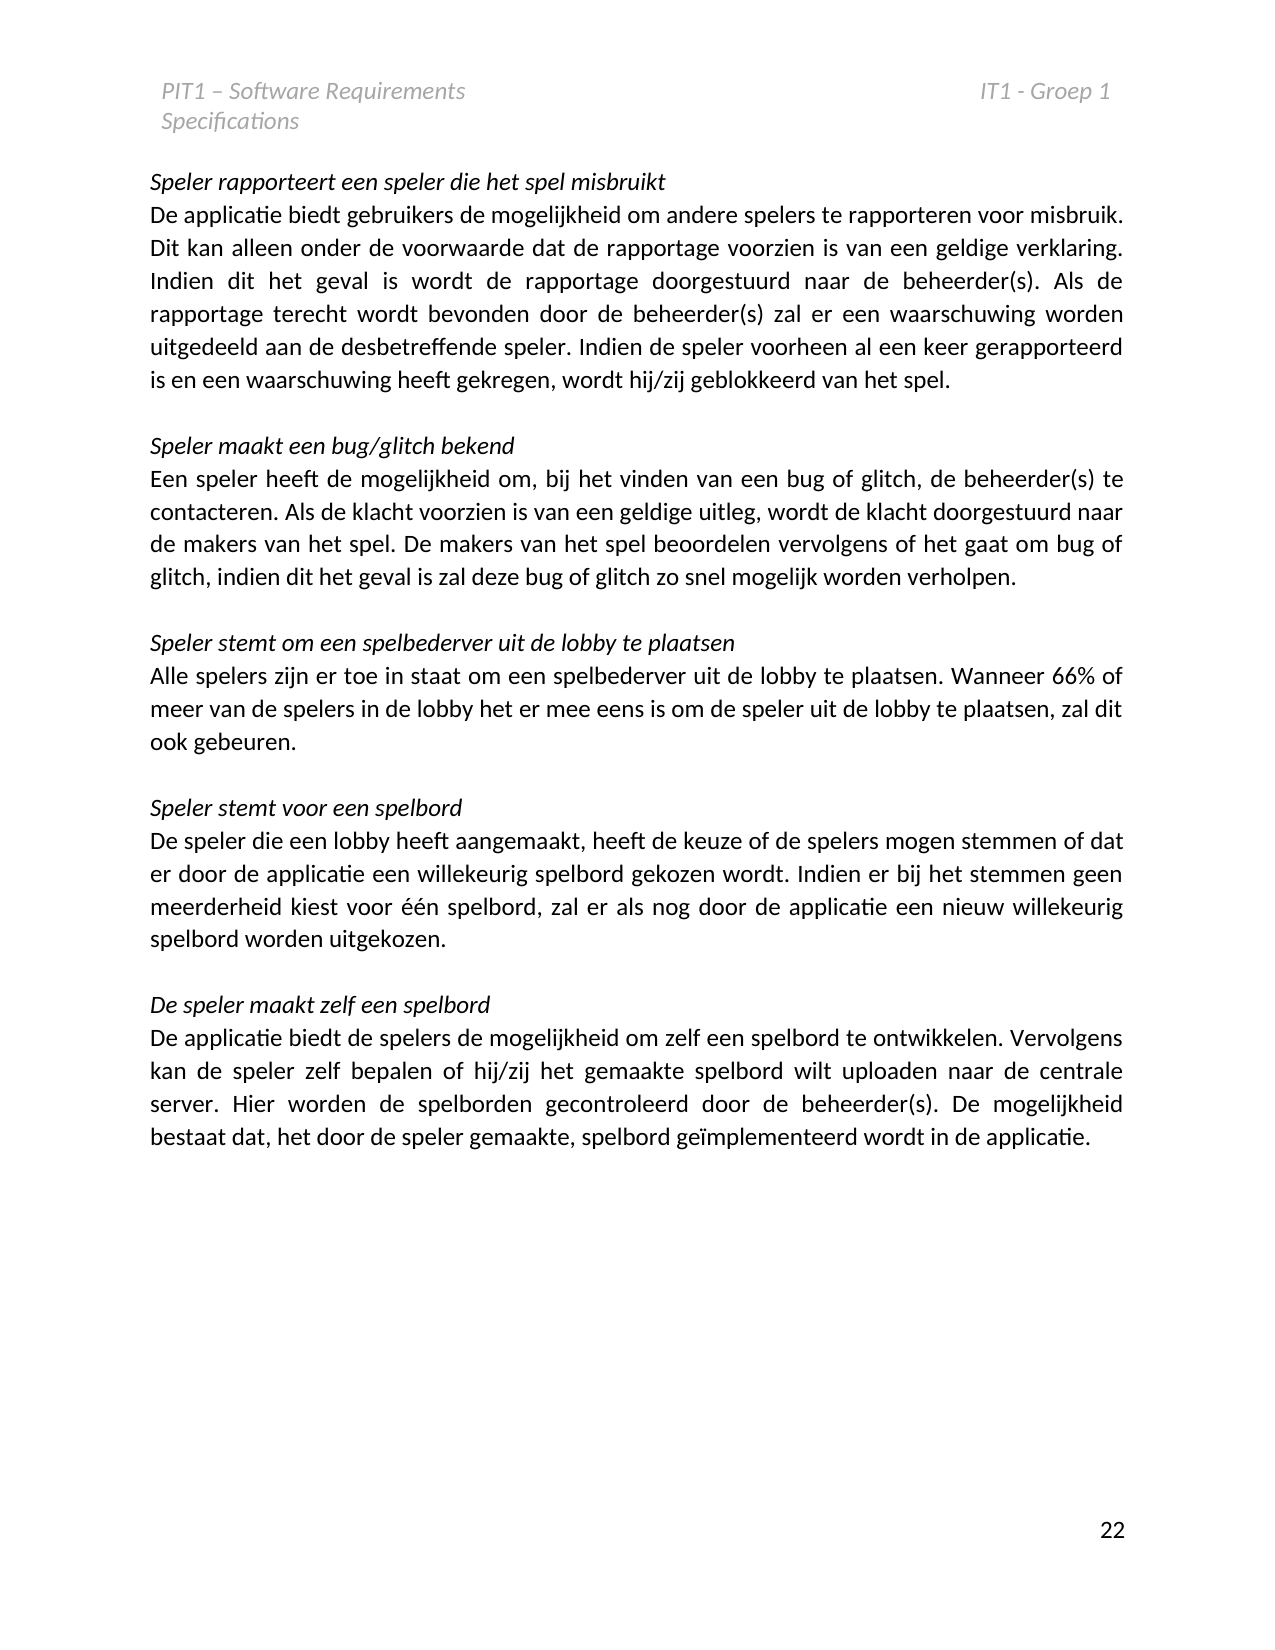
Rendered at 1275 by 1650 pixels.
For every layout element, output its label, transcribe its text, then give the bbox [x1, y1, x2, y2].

text De speler die een lobby heeft aangemaakt, heeft de keuze of de spelers mogen stemmen of dat er door de applicatie een willekeurig spelbord gekozen wordt. Indien er bij het stemmen geen meerderheid kiest voor één spelbord, zal er als nog door de applicatie een nieuw willekeurig spelbord worden uitgekozen. [150, 825, 1125, 954]
text De applicatie biedt gebruikers de mogelijkheid om andere spelers te rapporteren voor misbruik. Dit kan alleen onder de voorwaarde dat de rapportage voorzien is van een geldige verklaring. Indien dit het geval is wordt de rapportage doorgestuurd naar de beheerder(s). Als de rapportage terecht wordt bevonden door de beheerder(s) zal er een waarschuwing worden uitgedeeld aan de desbetreffende speler. Indien de speler voorheen al een keer gerapporteerd is en een waarschuwing heeft gekregen, wordt hij/zij geblokkeerd van het spel. [150, 199, 1125, 394]
text Een speler heeft de mogelijkheid om, bij het vinden van een bug of glitch, de beheerder(s) te contacteren. Als de klacht voorzien is van een geldige uitleg, wordt de klacht doorgestuurd naar de makers van het spel. De makers van het spel beoordelen vervolgens of het gaat om bug of glitch, indien dit het geval is zal deze bug of glitch zo snel mogelijk worden verholpen. [150, 463, 1125, 592]
text Speler stemt om een spelbederver uit de lobby te plaatsen [150, 627, 1125, 658]
text De speler maakt zelf een spelbord [150, 989, 1125, 1020]
text Speler stemt voor een spelbord [150, 792, 1125, 822]
text Alle spelers zijn er toe in staat om een spelbederver uit de lobby te plaatsen. Wanneer 66% of meer van de spelers in de lobby het er mee eens is om de speler uit de lobby te plaatsen, zal dit ook gebeuren. [150, 660, 1125, 757]
text Speler maakt een bug/glitch bekend [150, 430, 1125, 460]
text De applicatie biedt de spelers de mogelijkheid om zelf een spelbord te ontwikkelen. Vervolgens kan de speler zelf bepalen of hij/zij het gemaakte spelbord wilt uploaden naar de centrale server. Hier worden de spelborden gecontroleerd door de beheerder(s). De mogelijkheid bestaat dat, het door de speler gemaakte, spelbord geïmplementeerd wordt in de applicatie. [150, 1022, 1125, 1152]
text Speler rapporteert een speler die het spel misbruikt [150, 167, 1125, 197]
